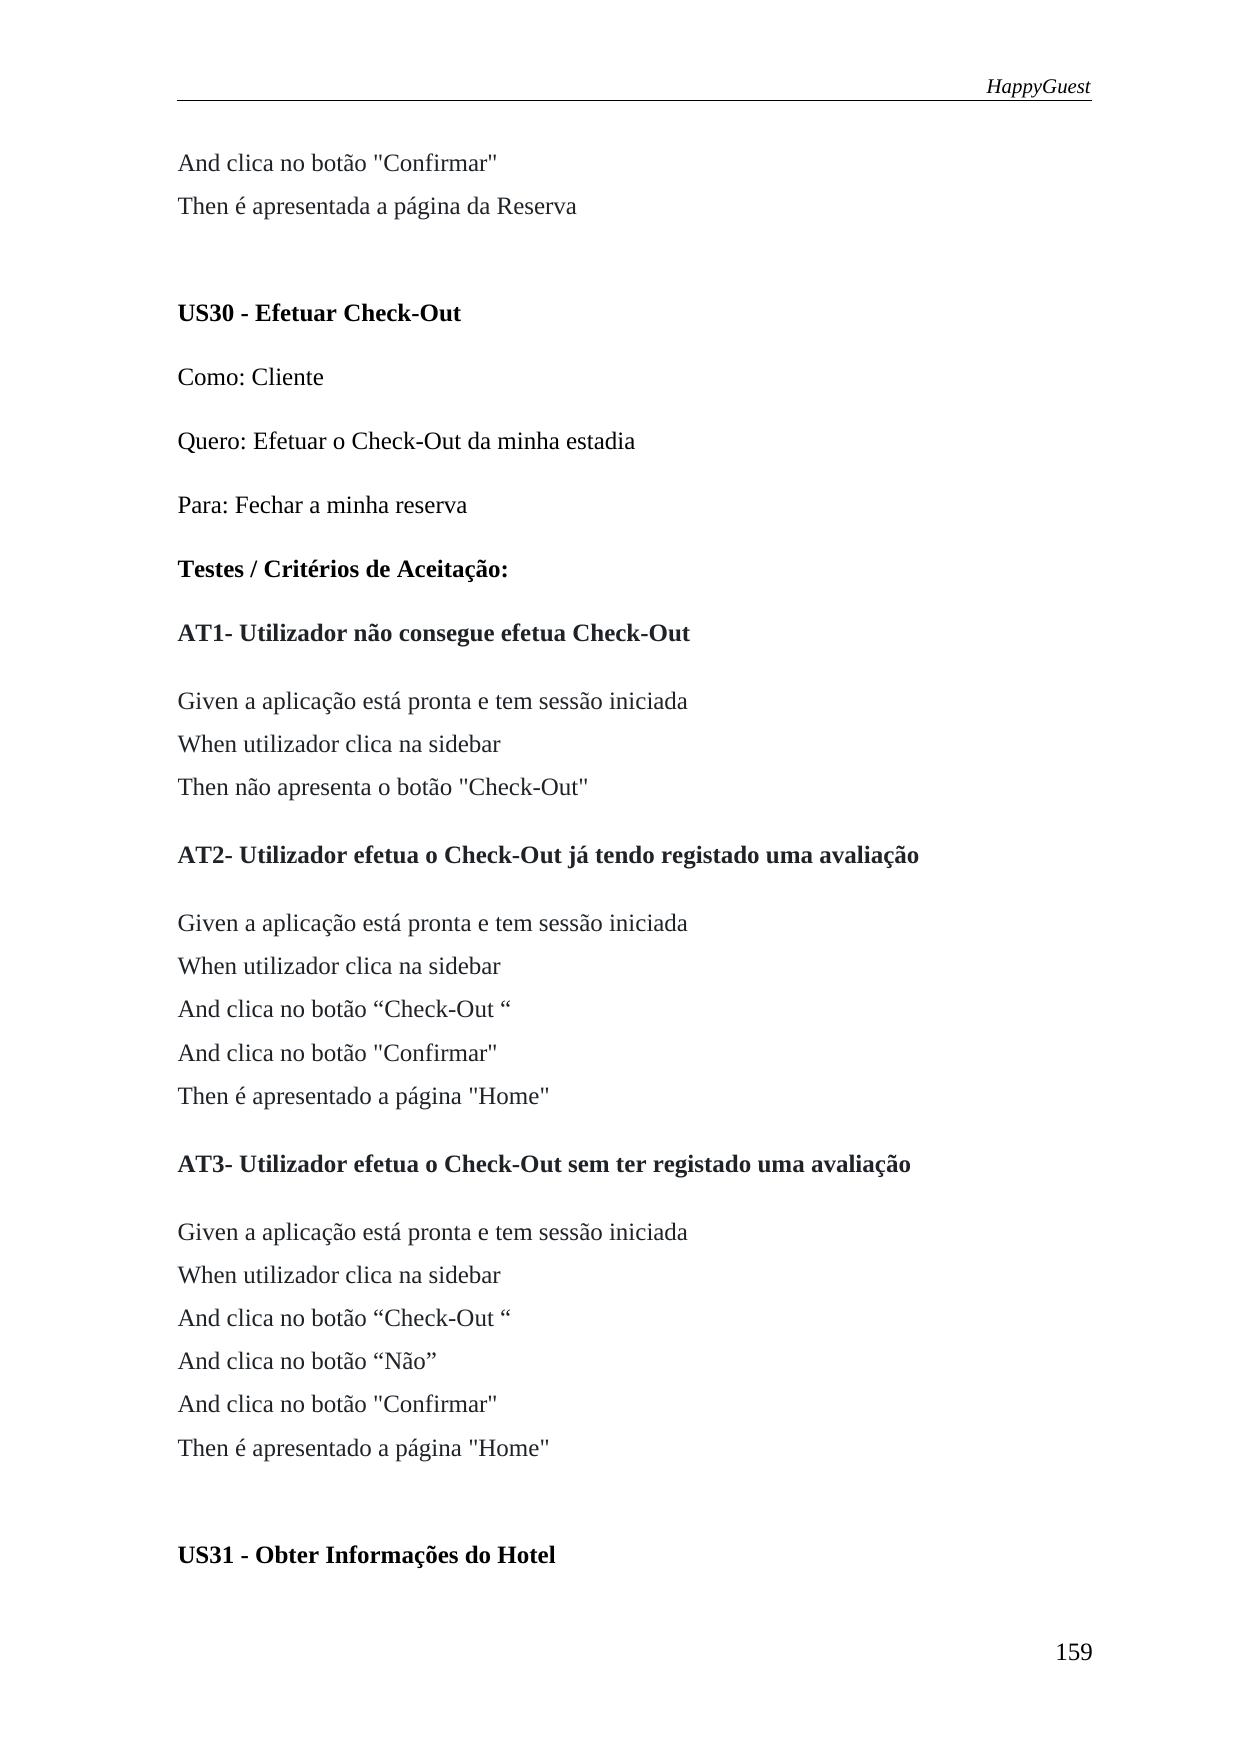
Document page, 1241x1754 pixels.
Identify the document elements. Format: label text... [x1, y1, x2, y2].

text Given a aplicação está pronta e tem sessão iniciada When utilizador clica na sidebar And clica no botão “Check-Out “ And clica no botão “Não” And clica no botão "Confirmar" Then é apresentado a página "Home" [177, 1217, 1092, 1461]
text AT3- Utilizador efetua o Check-Out sem ter registado uma avaliação [177, 1149, 1092, 1178]
text Para: Fechar a minha reserva [177, 490, 1092, 518]
text US31 - Obter Informações do Hotel [177, 1540, 1092, 1568]
text Given a aplicação está pronta e tem sessão iniciada When utilizador clica na sidebar Then não apresenta o botão "Check-Out" [177, 686, 1092, 801]
text AT2- Utilizador efetua o Check-Out já tendo registado uma avaliação [177, 840, 1092, 869]
text US30 - Efetuar Check-Out [177, 298, 1092, 327]
text AT1- Utilizador não consegue efetua Check-Out [177, 618, 1092, 646]
text Testes / Critérios de Aceitação: [177, 554, 1092, 582]
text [177, 148, 1092, 219]
text Quero: Efetuar o Check-Out da minha estadia [177, 426, 1092, 454]
text Given a aplicação está pronta e tem sessão iniciada When utilizador clica na sidebar And clica no botão “Check-Out “ And clica no botão "Confirmar" Then é apresentado a página "Home" [177, 908, 1092, 1109]
text Como: Cliente [177, 362, 1092, 391]
